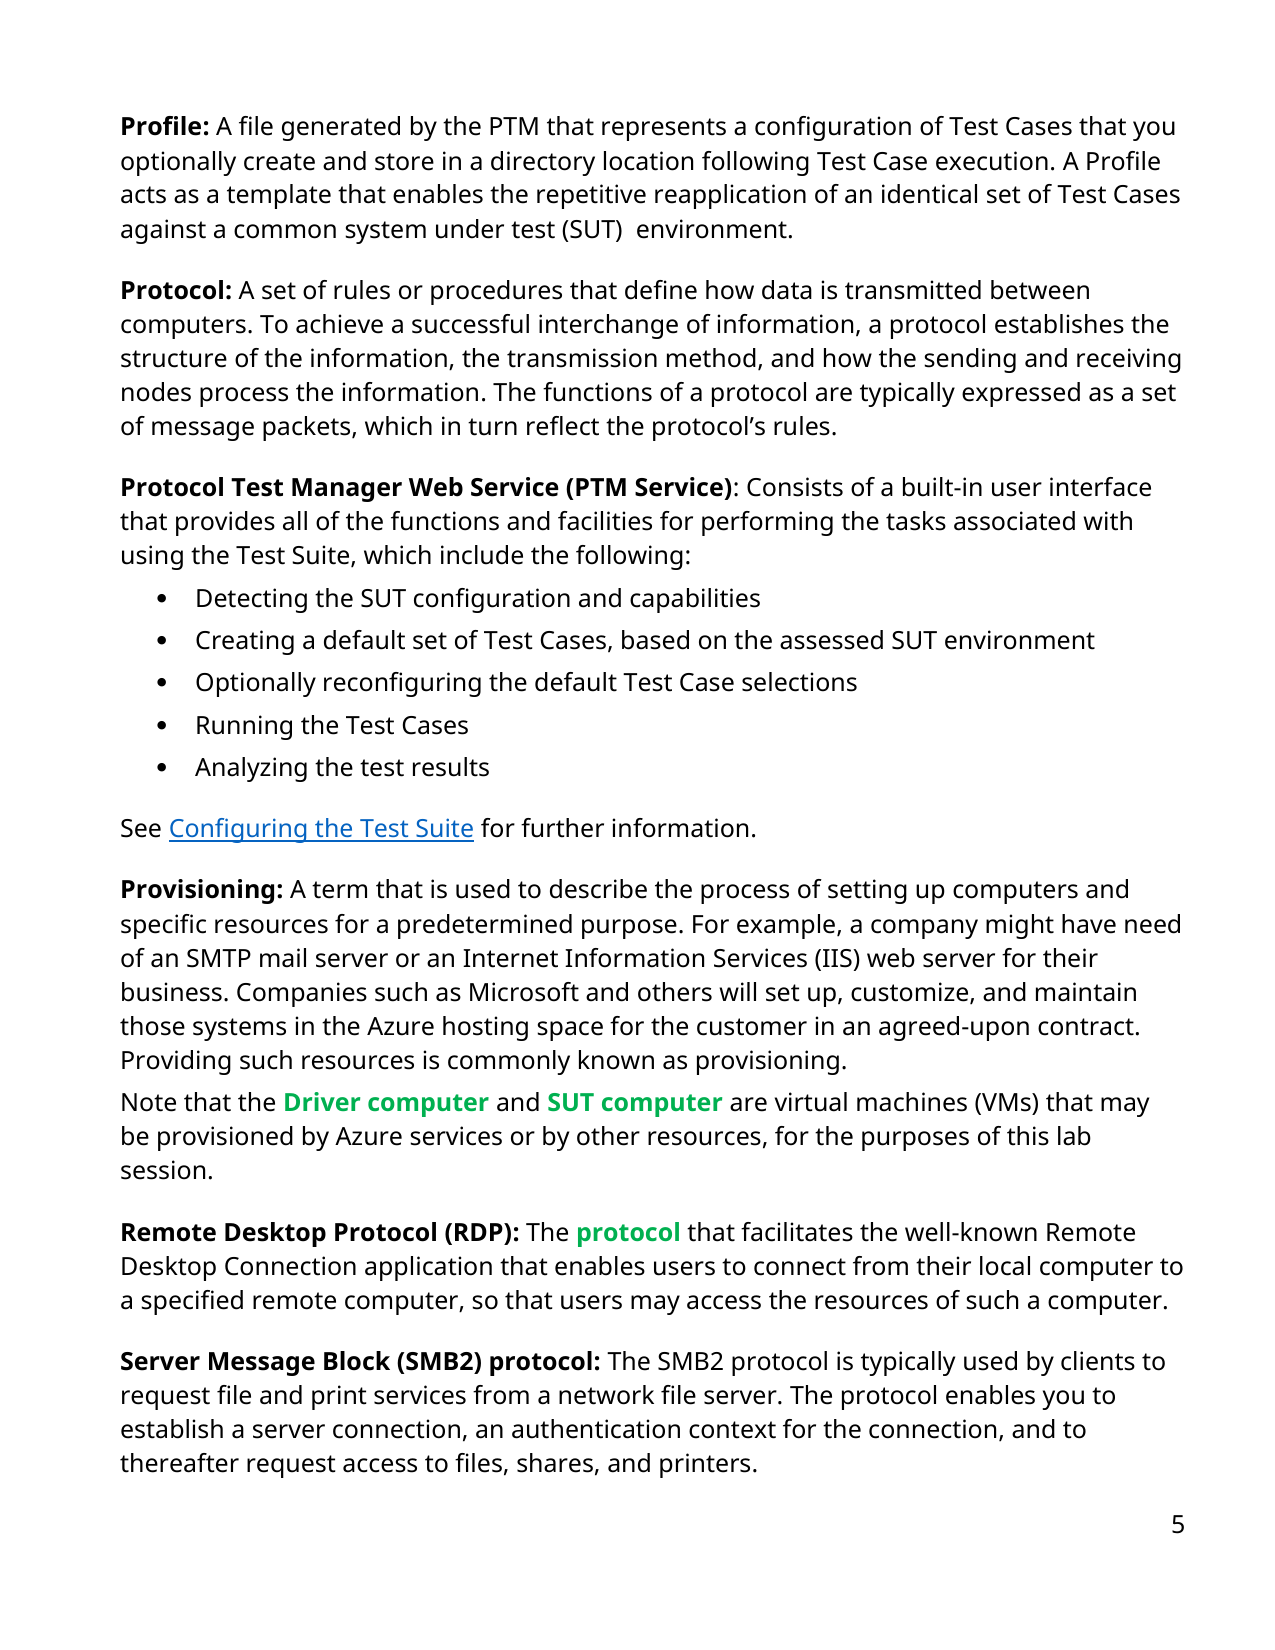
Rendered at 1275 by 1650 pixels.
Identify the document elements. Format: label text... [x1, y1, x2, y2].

list Optionally reconfiguring the default Test Case selections [157, 665, 1185, 699]
text See Configuring the Test Suite for further information. [120, 811, 1185, 845]
list Analyzing the test results [157, 750, 1185, 784]
text Protocol: A set of rules or procedures that define how data is transmitted between computers. To achieve a successful interchange of information, a protocol establishes the structure of the information, the transmission method, and how the sending and receiving nodes process the information. The functions of a protocol are typically expressed as a set of message packets, which in turn reflect the protocol’s rules. [120, 272, 1185, 443]
text Provisioning: A term that is used to describe the process of setting up computers and specific resources for a predetermined purpose. For example, a company might have need of an SMTP mail server or an Internet Information Services (IIS) web server for their business. Companies such as Microsoft and others will set up, customize, and maintain those systems in the Azure hosting space for the customer in an agreed-upon contract. Providing such resources is commonly known as provisioning. [120, 872, 1185, 1077]
text Note that the Driver computer and SUT computer are virtual machines (VMs) that may be provisioned by Azure services or by other resources, for the purposes of this lab session. [120, 1085, 1185, 1187]
list Detecting the SUT configuration and capabilities [157, 580, 1185, 614]
text Profile: A file generated by the PTM that represents a configuration of Test Cases that you optionally create and store in a directory location following Test Case execution. A Profile acts as a template that enables the repetitive reapplication of an identical set of Test Cases against a common system under test (SUT) environment. [120, 109, 1185, 245]
text Remote Desktop Protocol (RDP): The protocol that facilitates the well-known Remote Desktop Connection application that enables users to connect from their local computer to a specified remote computer, so that users may access the resources of such a computer. [120, 1214, 1185, 1316]
list Creating a default set of Test Cases, based on the assessed SUT environment [157, 623, 1185, 657]
list Running the Test Cases [157, 707, 1185, 742]
text Server Message Block (SMB2) protocol: The SMB2 protocol is typically used by clients to request file and print services from a network file server. The protocol enables you to establish a server connection, an authentication context for the connection, and to thereafter request access to files, shares, and printers. [120, 1343, 1185, 1480]
text Protocol Test Manager Web Service (PTM Service): Consists of a built-in user interface that provides all of the functions and facilities for performing the tasks associated with using the Test Suite, which include the following: [120, 470, 1185, 572]
